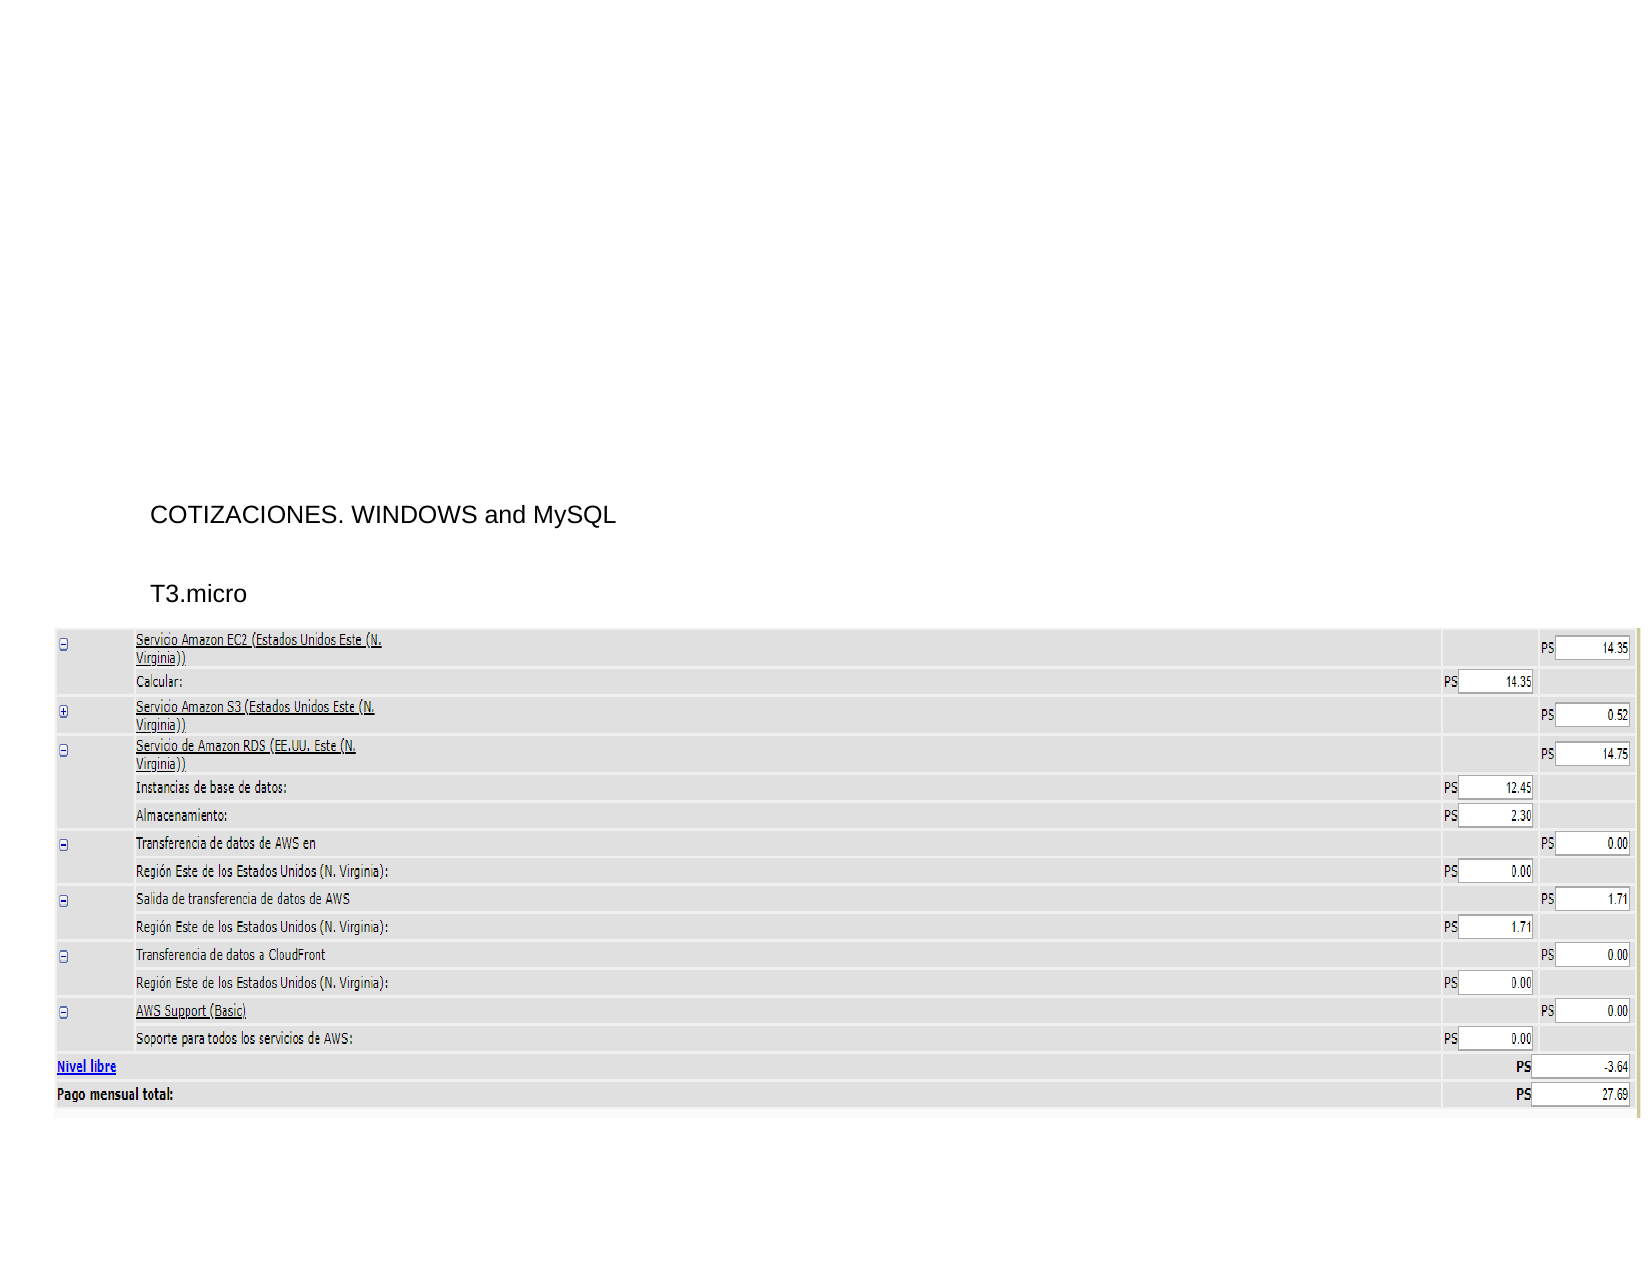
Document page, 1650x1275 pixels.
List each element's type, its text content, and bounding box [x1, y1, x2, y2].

text COTIZACIONES. WINDOWS and MySQL [150, 501, 1500, 529]
text T3.micro [150, 579, 1500, 608]
picture [54, 628, 1641, 1118]
